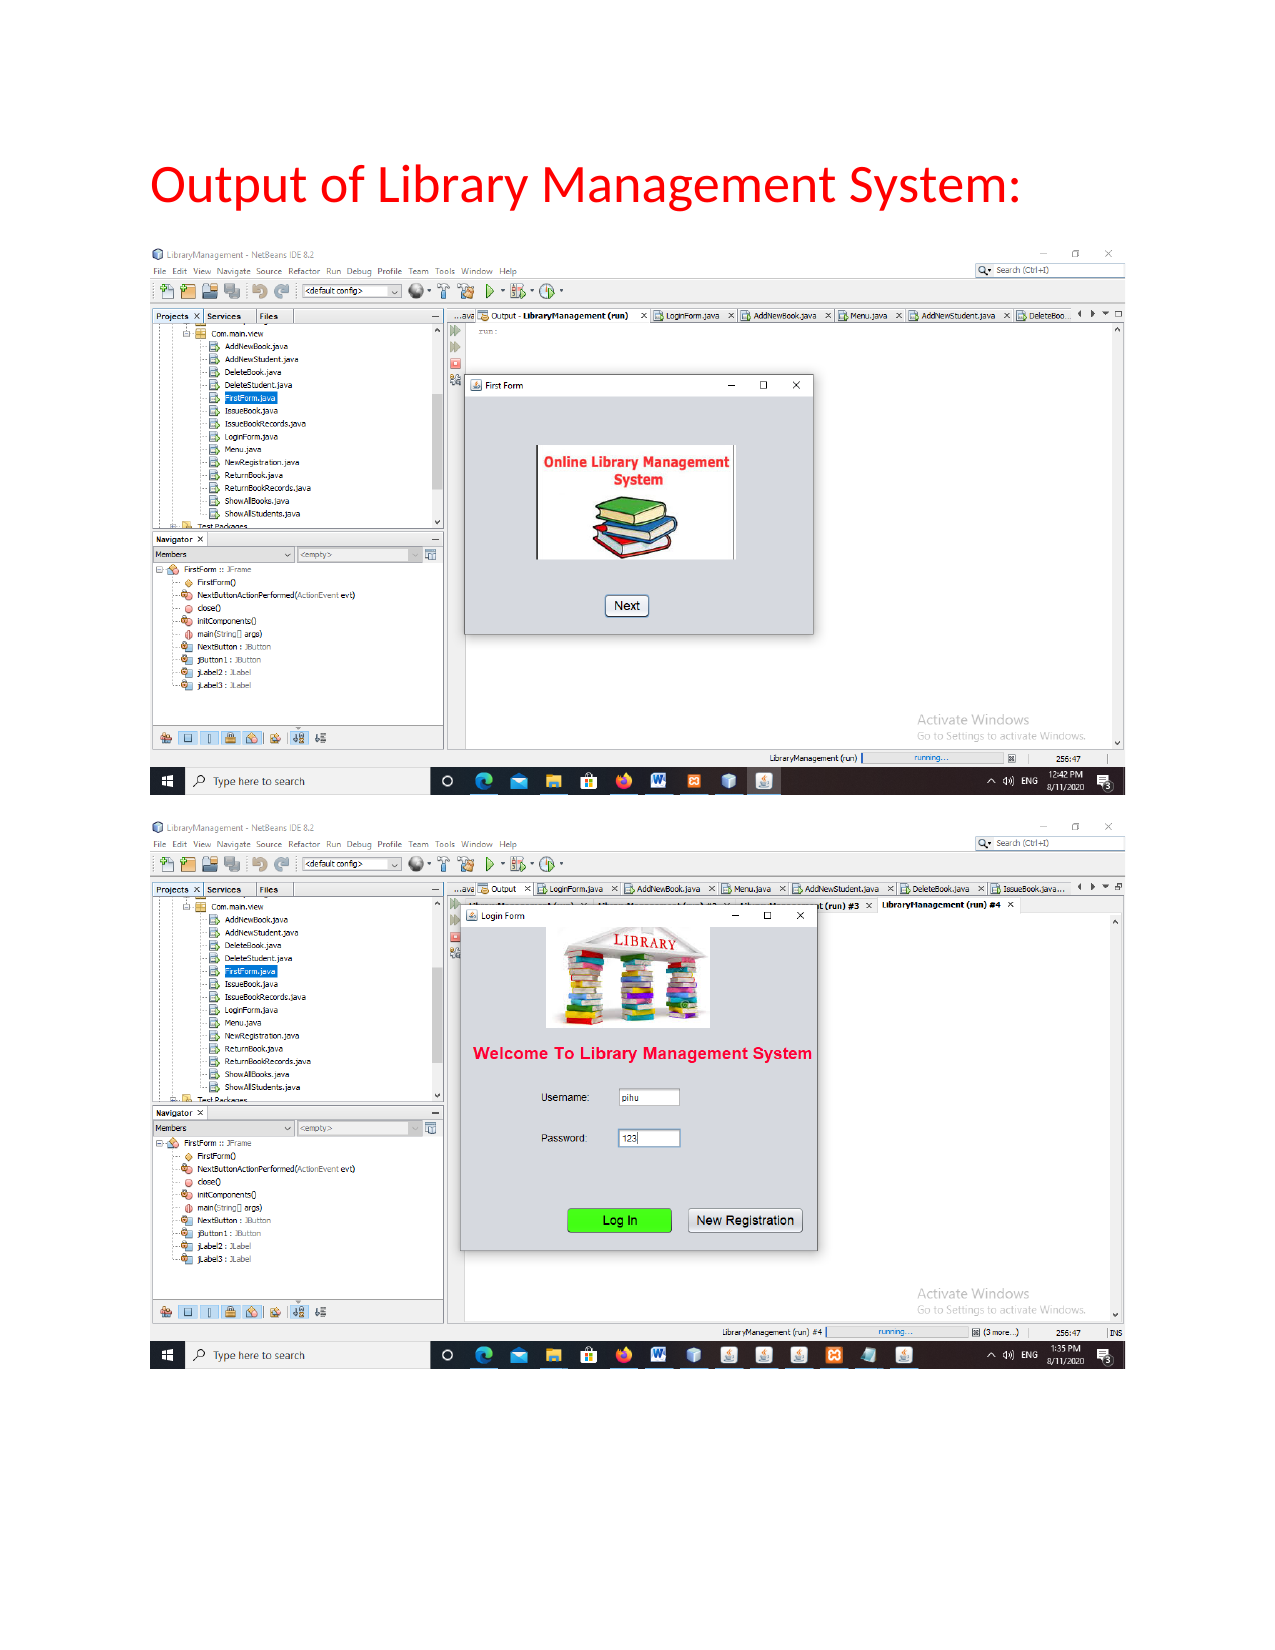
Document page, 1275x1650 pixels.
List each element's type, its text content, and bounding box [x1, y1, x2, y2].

picture [150, 820, 1125, 1369]
picture [150, 246, 1125, 795]
text Output of Library Management System: [150, 150, 1125, 216]
